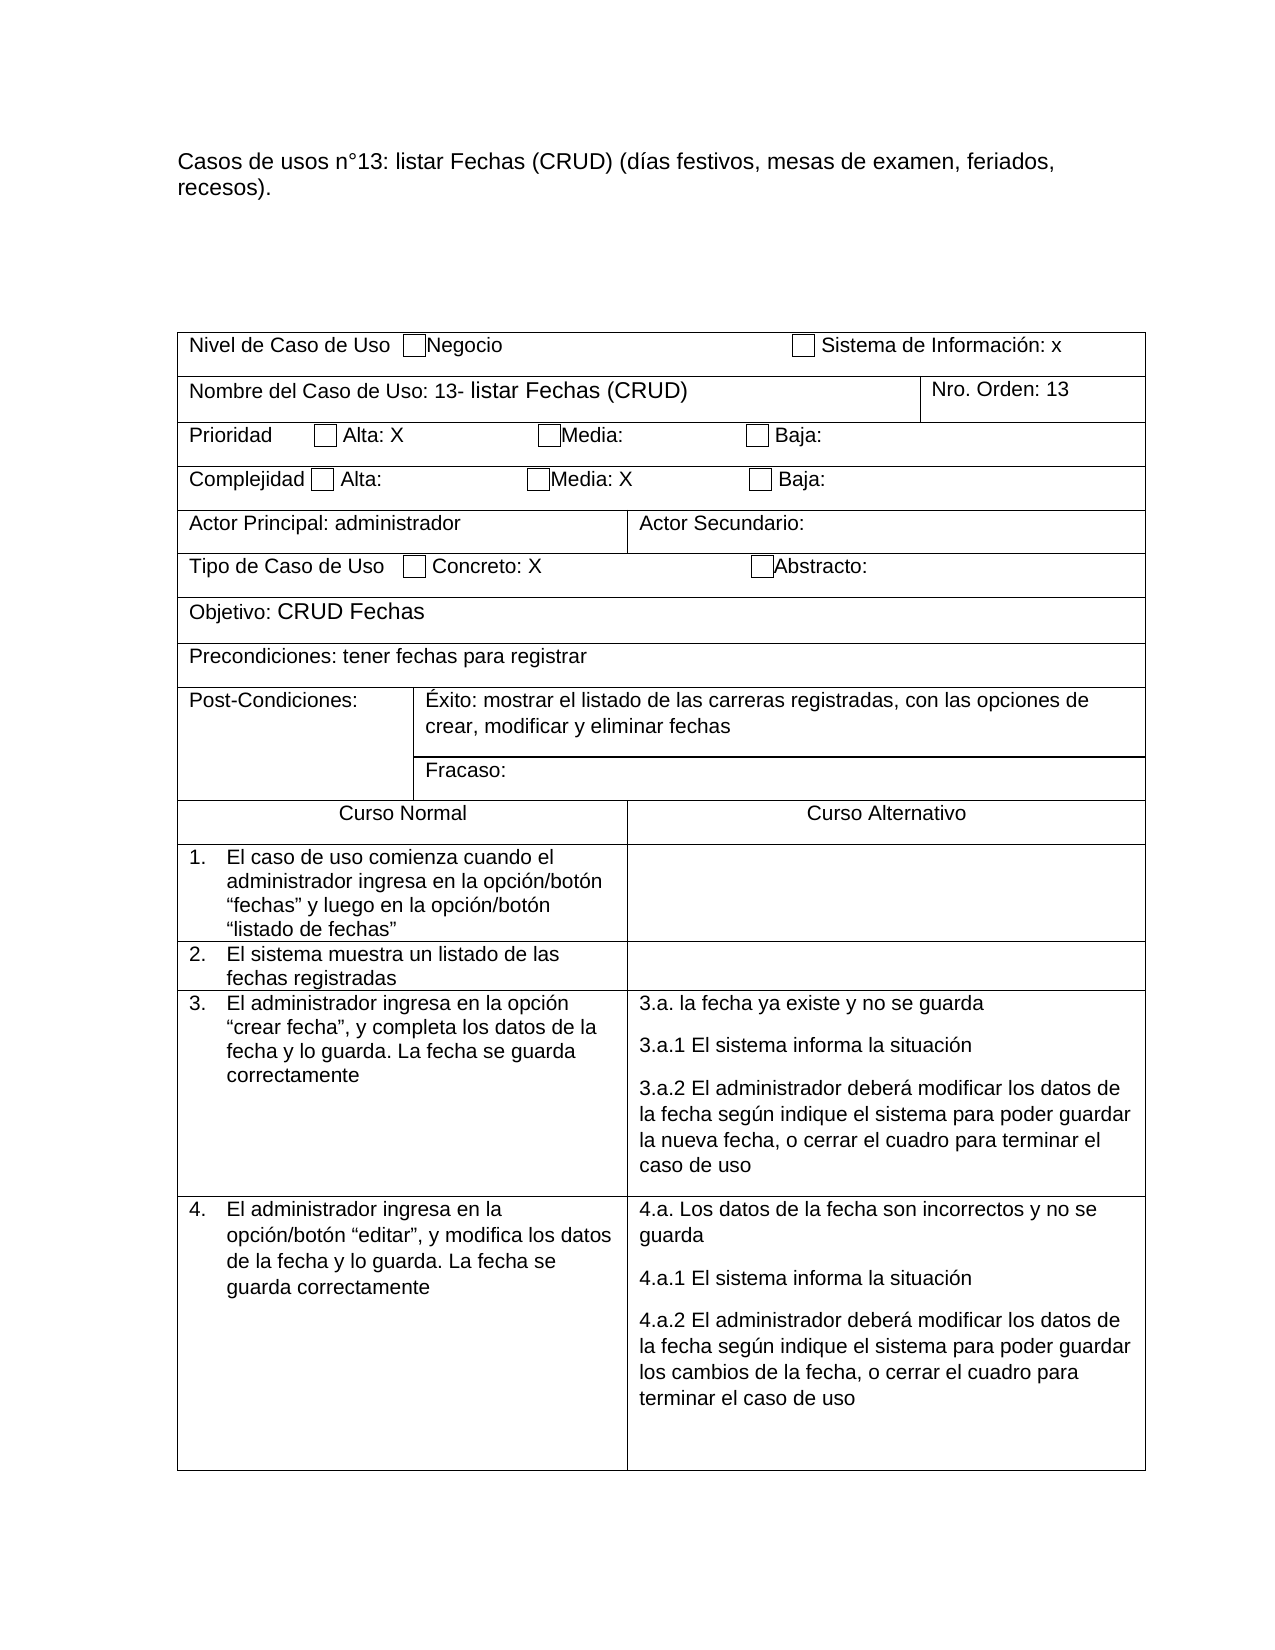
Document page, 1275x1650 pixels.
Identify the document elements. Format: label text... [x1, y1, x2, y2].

table_cell Post-Condiciones: [178, 688, 413, 800]
table_cell Curso Alternativo [628, 801, 1145, 844]
table_cell Nro. Orden: 13 [921, 377, 1145, 422]
table_cell 4.a. Los datos de la fecha son incorrectos y no se guarda 4.a.1 El sistema informa la situación 4.a.2 El administrador deberá modificar los datos de la fecha según indique el sistema para poder guardar los cambios de la fecha, o cerrar el cuadro para terminar el caso de uso [628, 1197, 1145, 1470]
table_cell El caso de uso comienza cuando el administrador ingresa en la opción/botón “fechas” y luego en la opción/botón “listado de fechas” [178, 845, 627, 941]
table_cell Precondiciones: tener fechas para registrar [178, 644, 1145, 687]
table_cell El sistema muestra un listado de las fechas registradas [178, 942, 627, 990]
table_cell Fracaso: [414, 758, 1145, 800]
table_cell [628, 942, 1145, 990]
table_cell Complejidad Alta: Media: X Baja: [178, 467, 1145, 509]
table_cell [628, 845, 1145, 941]
text Casos de usos n°13: listar Fechas (CRUD) (días festivos, mesas de examen, feriados, recesos). [177, 148, 1098, 200]
table_cell Nombre del Caso de Uso: 13- listar Fechas (CRUD) [178, 377, 920, 422]
table_cell El administrador ingresa en la opción “crear fecha”, y completa los datos de la fecha y lo guarda. La fecha se guarda correctamente [178, 991, 627, 1196]
table_cell Éxito: mostrar el listado de las carreras registradas, con las opciones de crear, modificar y eliminar fechas [414, 688, 1145, 756]
table_cell Actor Principal: administrador [178, 511, 627, 553]
table_cell Actor Secundario: [628, 511, 1145, 553]
table_cell Prioridad Alta: X Media: Baja: [178, 423, 1145, 466]
table_cell El administrador ingresa en la opción/botón “editar”, y modifica los datos de la fecha y lo guarda. La fecha se guarda correctamente [178, 1197, 627, 1470]
table_cell Objetivo: CRUD Fechas [178, 598, 1145, 643]
table_header Nivel de Caso de Uso Negocio Sistema de Información: x [178, 333, 1145, 376]
table_cell 3.a. la fecha ya existe y no se guarda 3.a.1 El sistema informa la situación 3.a.2 El administrador deberá modificar los datos de la fecha según indique el sistema para poder guardar la nueva fecha, o cerrar el cuadro para terminar el caso de uso [628, 991, 1145, 1196]
table_cell Curso Normal [178, 801, 627, 844]
table_cell Tipo de Caso de Uso Concreto: X Abstracto: [178, 554, 1145, 597]
